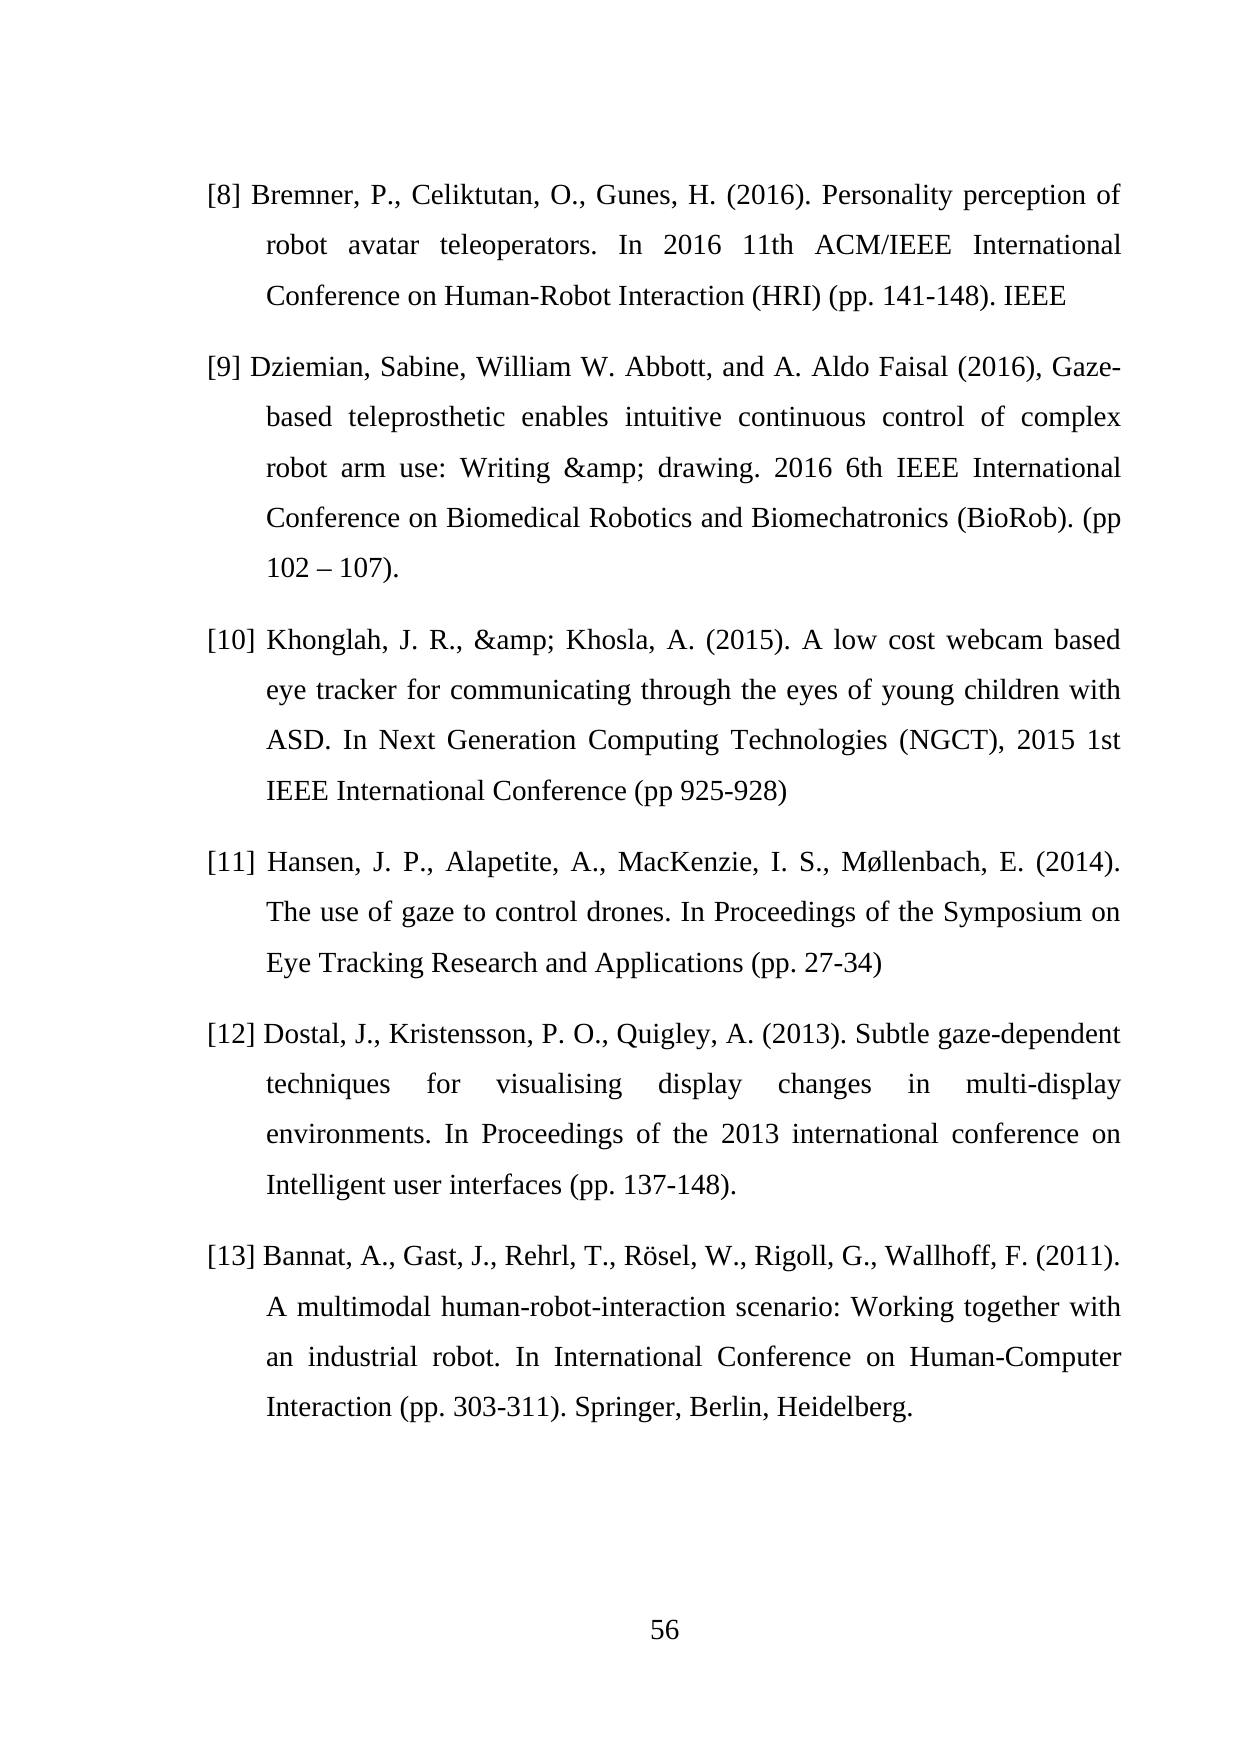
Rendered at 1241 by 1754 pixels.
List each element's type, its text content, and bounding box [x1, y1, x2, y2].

text [12] Dostal, J., Kristensson, P. O., Quigley, A. (2013). Subtle gaze-dependent techniques for visualising display changes in multi-display environments. In Proceedings of the 2013 international conference on Intelligent user interfaces (pp. 137-148). [207, 1016, 1122, 1201]
text [13] Bannat, A., Gast, J., Rehrl, T., Rösel, W., Rigoll, G., Wallhoff, F. (2011). A multimodal human-robot-interaction scenario: Working together with an industrial robot. In International Conference on Human-Computer Interaction (pp. 303-311). Springer, Berlin, Heidelberg. [207, 1238, 1122, 1423]
text [11] Hansen, J. P., Alapetite, A., MacKenzie, I. S., Møllenbach, E. (2014). The use of gaze to control drones. In Proceedings of the Symposium on Eye Tracking Research and Applications (pp. 27-34) [207, 844, 1122, 978]
text [8] Bremner, P., Celiktutan, O., Gunes, H. (2016). Personality perception of robot avatar teleoperators. In 2016 11th ACM/IEEE International Conference on Human-Robot Interaction (HRI) (pp. 141-148). IEEE [207, 177, 1122, 311]
text [10] Khonglah, J. R., &amp; Khosla, A. (2015). A low cost webcam based eye tracker for communicating through the eyes of young children with ASD. In Next Generation Computing Technologies (NGCT), 2015 1st IEEE International Conference (pp 925-928) [207, 622, 1122, 806]
text [9] Dziemian, Sabine, William W. Abbott, and A. Aldo Faisal (2016), Gaze-based teleprosthetic enables intuitive continuous control of complex robot arm use: Writing &amp; drawing. 2016 6th IEEE International Conference on Biomedical Robotics and Biomechatronics (BioRob). (pp 102 – 107). [207, 349, 1122, 584]
